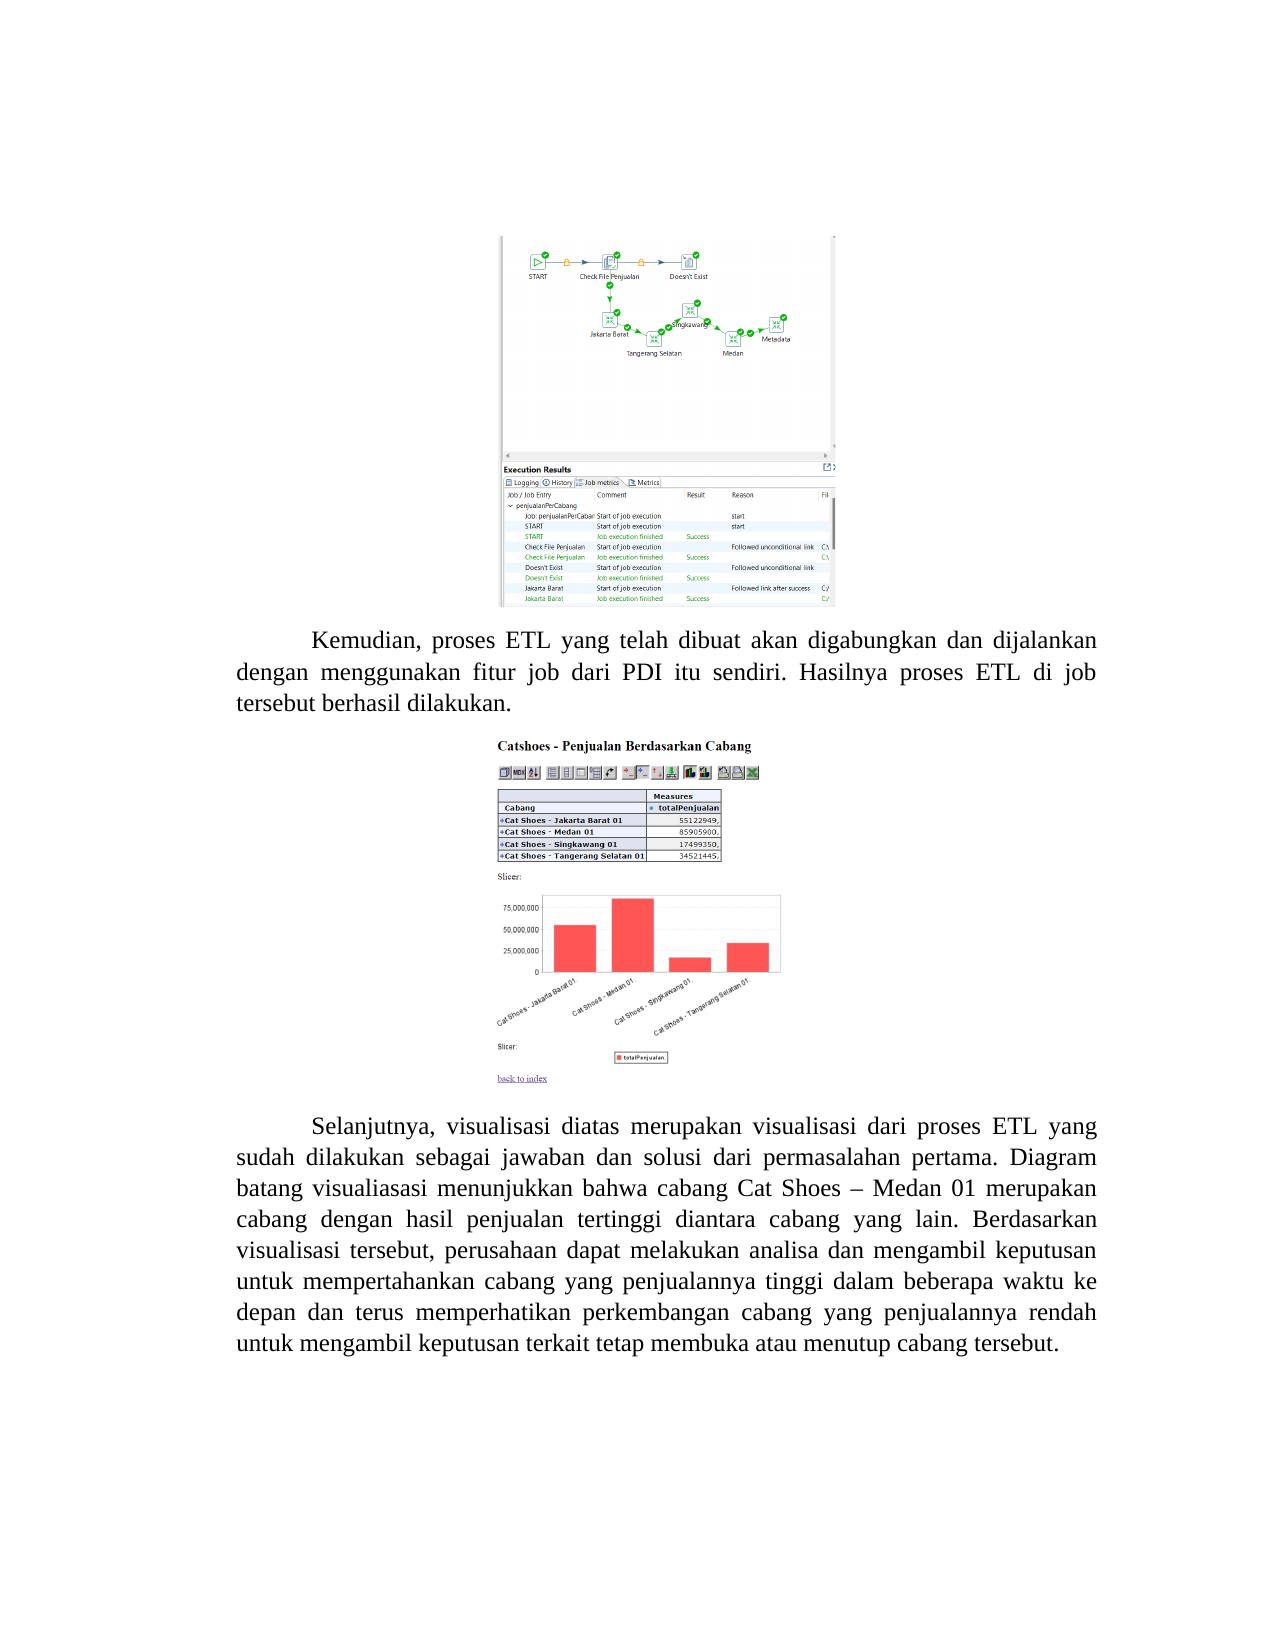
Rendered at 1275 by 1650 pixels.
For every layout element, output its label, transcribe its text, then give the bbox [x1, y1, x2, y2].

text Selanjutnya, visualisasi diatas merupakan visualisasi dari proses ETL yang sudah dilakukan sebagai jawaban dan solusi dari permasalahan pertama. Diagram batang visualiasasi menunjukkan bahwa cabang Cat Shoes – Medan 01 merupakan cabang dengan hasil penjualan tertinggi diantara cabang yang lain. Berdasarkan visualisasi tersebut, perusahaan dapat melakukan analisa dan mengambil keputusan untuk mempertahankan cabang yang penjualannya tinggi dalam beberapa waktu ke depan dan terus memperhatikan perkembangan cabang yang penjualannya rendah untuk mengambil keputusan terkait tetap membuka atau menutup cabang tersebut. [236, 1111, 1098, 1357]
picture [498, 236, 836, 607]
text Kemudian, proses ETL yang telah dibuat akan digabungkan dan dijalankan dengan menggunakan fitur job dari PDI itu sendiri. Hasilnya proses ETL di job tersebut berhasil dilakukan. [236, 626, 1098, 716]
picture [494, 735, 840, 1093]
